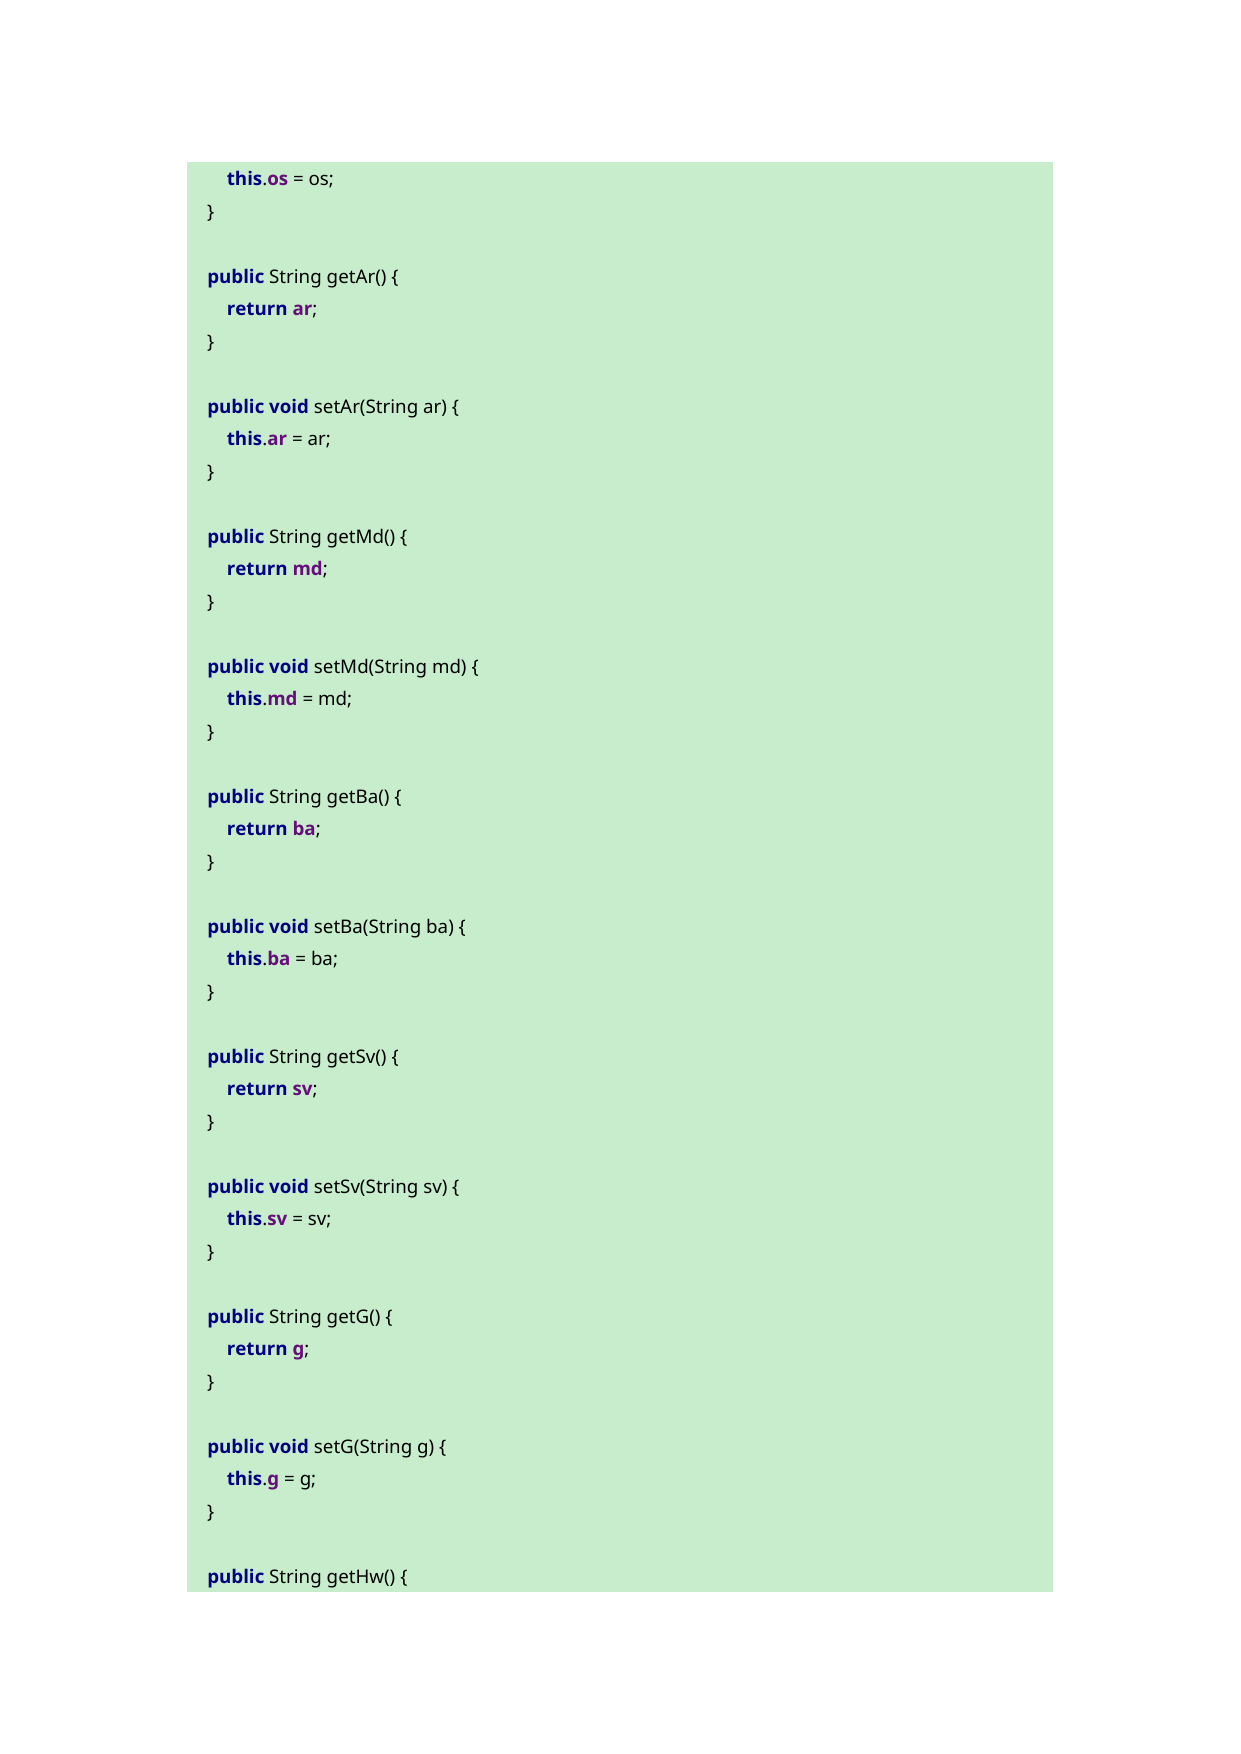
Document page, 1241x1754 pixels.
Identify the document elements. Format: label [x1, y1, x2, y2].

text [187, 162, 1053, 1592]
